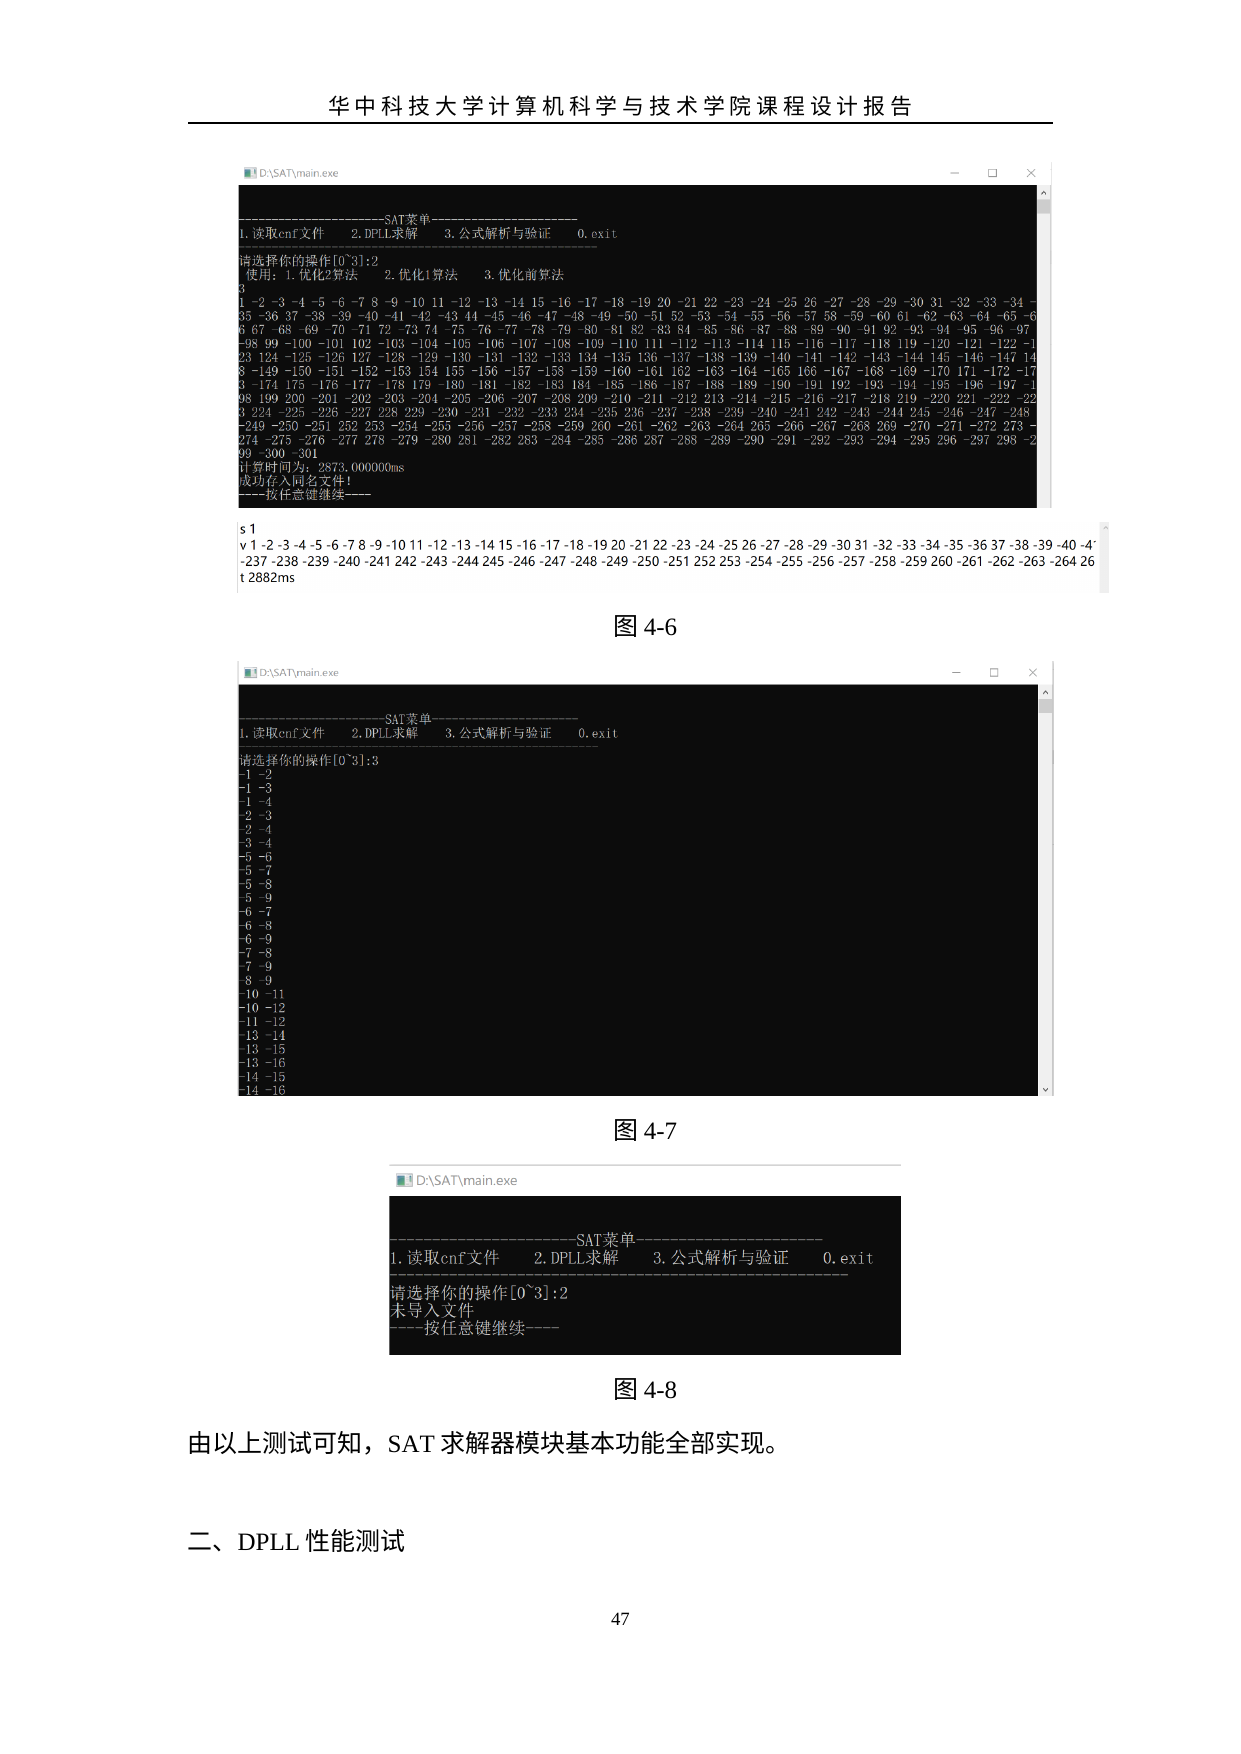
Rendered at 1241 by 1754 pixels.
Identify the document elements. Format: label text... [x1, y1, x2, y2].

picture [238, 162, 1052, 508]
picture [237, 661, 1054, 1096]
picture [237, 522, 1109, 593]
text 图4-7 [187, 1110, 1053, 1146]
text 图4-8 [187, 1369, 1053, 1405]
picture [389, 1164, 901, 1355]
text 由以上测试可知，SAT求解器模块基本功能全部实现。 [187, 1423, 1053, 1460]
text 图4-6 [187, 607, 1053, 643]
text 二、DPLL性能测试 [187, 1521, 1053, 1557]
